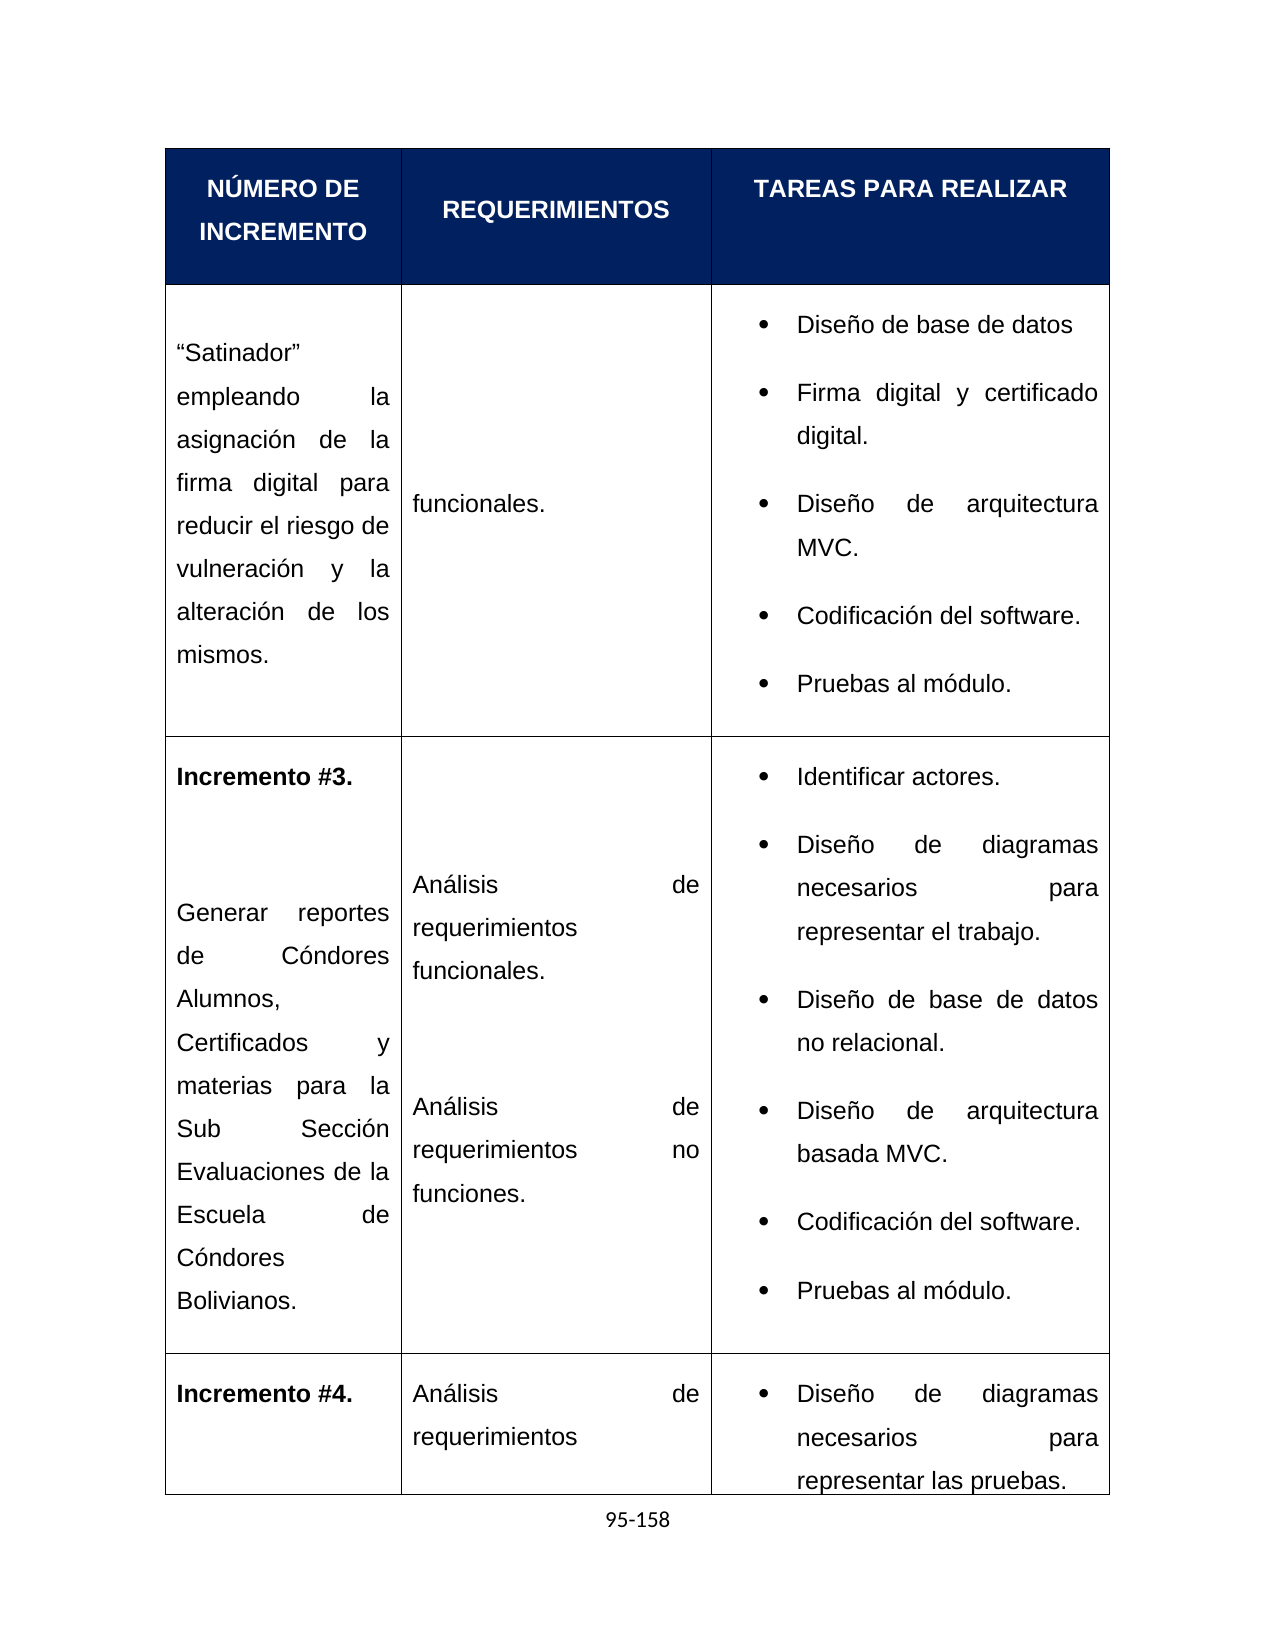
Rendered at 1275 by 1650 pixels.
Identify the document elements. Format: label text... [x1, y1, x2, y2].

table_cell Análisis de requerimientos funcionales. Análisis de requerimientos no funciones. [402, 737, 711, 1353]
table_cell Identificar actores. Diseño de diagramas necesarios para representar el trabajo. Diseño de base de datos no relacional. Diseño de arquitectura basada MVC. Codificación del software. Pruebas al módulo. [712, 737, 1109, 1353]
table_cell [166, 1354, 401, 1494]
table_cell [402, 1354, 711, 1494]
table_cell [712, 1354, 1109, 1494]
table_header NÚMERO DE INCREMENTO [166, 149, 401, 284]
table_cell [166, 285, 401, 736]
table_header REQUERIMIENTOS [402, 149, 711, 284]
table_cell Incremento #3. Generar reportes de Cóndores Alumnos, Certificados y materias para la Sub Sección Evaluaciones de la Escuela de Cóndores Bolivianos. [166, 737, 401, 1353]
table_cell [712, 285, 1109, 736]
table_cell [402, 285, 711, 736]
table_header TAREAS PARA REALIZAR [712, 149, 1109, 284]
